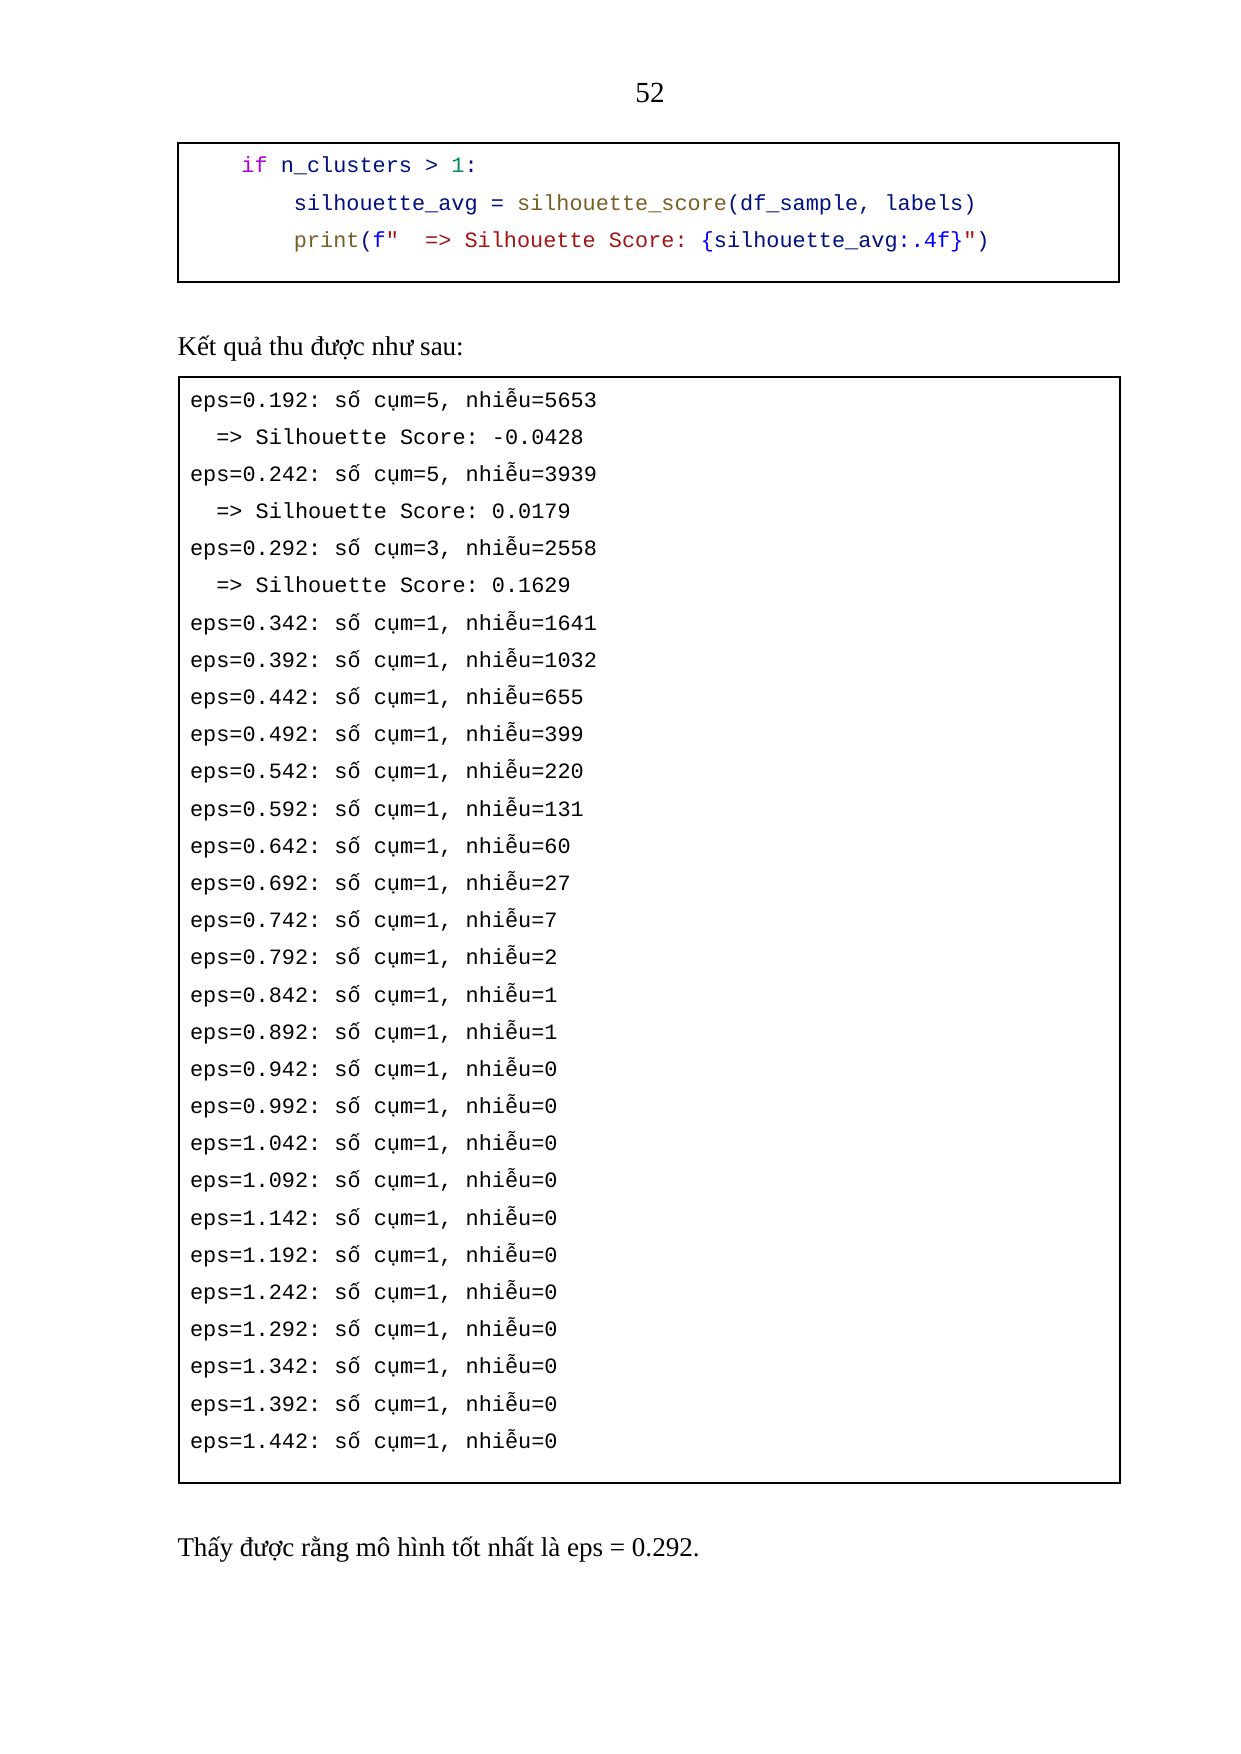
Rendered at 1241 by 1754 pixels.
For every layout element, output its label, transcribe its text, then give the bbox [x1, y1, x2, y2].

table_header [179, 144, 1118, 281]
text Kết quả thu được như sau: [177, 329, 1122, 361]
table_header eps=0.192: số cụm=5, nhiễu=5653 => Silhouette Score: -0.0428 eps=0.242: số cụm=5, nhiễu=3939 => Silhouette Score: 0.0179 eps=0.292: số cụm=3, nhiễu=2558 => Silhouette Score: 0.1629 eps=0.342: số cụm=1, nhiễu=1641 eps=0.392: số cụm=1, nhiễu=1032 eps=0.442: số cụm=1, nhiễu=655 eps=0.492: số cụm=1, nhiễu=399 eps=0.542: số cụm=1, nhiễu=220 eps=0.592: số cụm=1, nhiễu=131 eps=0.642: số cụm=1, nhiễu=60 eps=0.692: số cụm=1, nhiễu=27 eps=0.742: số cụm=1, nhiễu=7 eps=0.792: số cụm=1, nhiễu=2 eps=0.842: số cụm=1, nhiễu=1 eps=0.892: số cụm=1, nhiễu=1 eps=0.942: số cụm=1, nhiễu=0 eps=0.992: số cụm=1, nhiễu=0 eps=1.042: số cụm=1, nhiễu=0 eps=1.092: số cụm=1, nhiễu=0 eps=1.142: số cụm=1, nhiễu=0 eps=1.192: số cụm=1, nhiễu=0 eps=1.242: số cụm=1, nhiễu=0 eps=1.292: số cụm=1, nhiễu=0 eps=1.342: số cụm=1, nhiễu=0 eps=1.392: số cụm=1, nhiễu=0 eps=1.442: số cụm=1, nhiễu=0 [180, 378, 1119, 1482]
text Thấy được rằng mô hình tốt nhất là eps = 0.292. [177, 1531, 1122, 1562]
